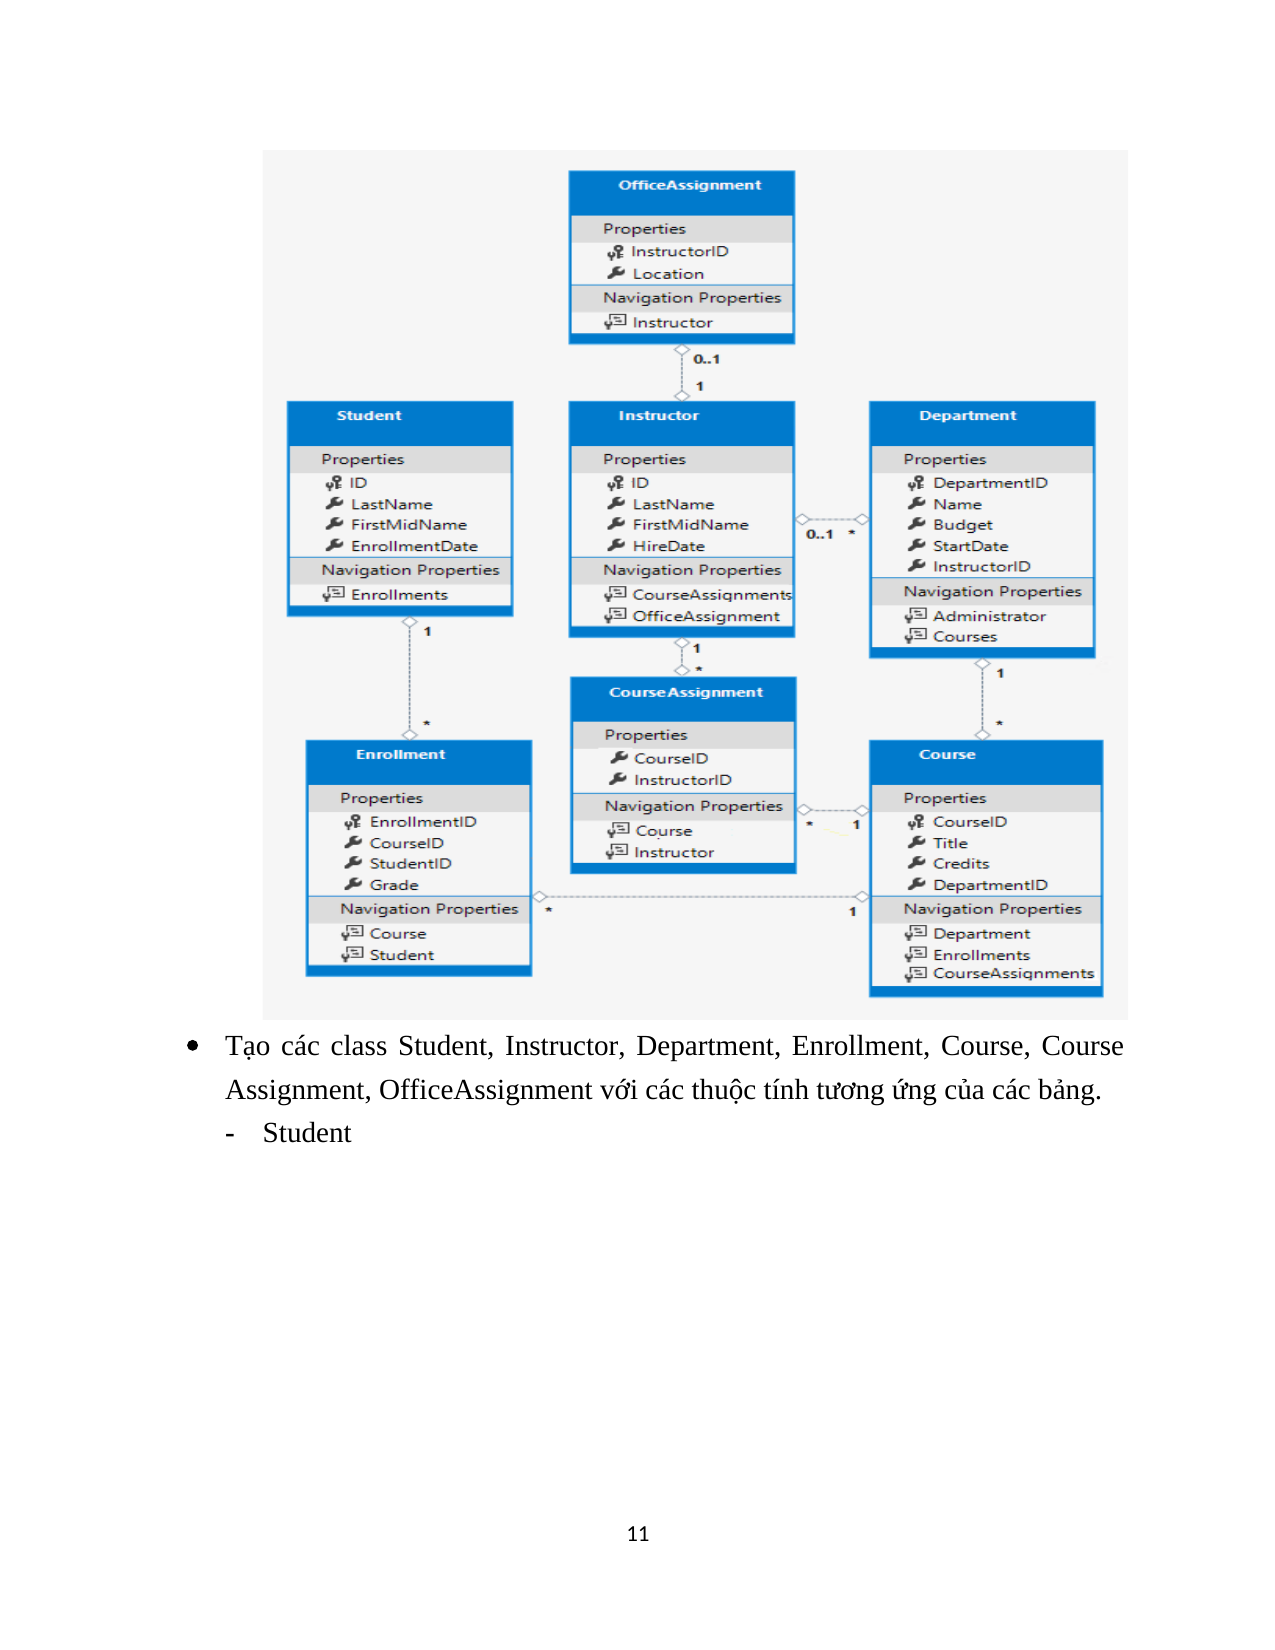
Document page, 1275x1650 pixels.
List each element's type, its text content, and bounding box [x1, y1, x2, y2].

list Tạo các class Student, Instructor, Department, Enrollment, Course, Course Assignment, OfficeAssignment với các thuộc tính tương ứng của các bảng. [187, 1028, 1125, 1106]
picture [262, 150, 1129, 1020]
list Student [225, 1116, 1125, 1149]
